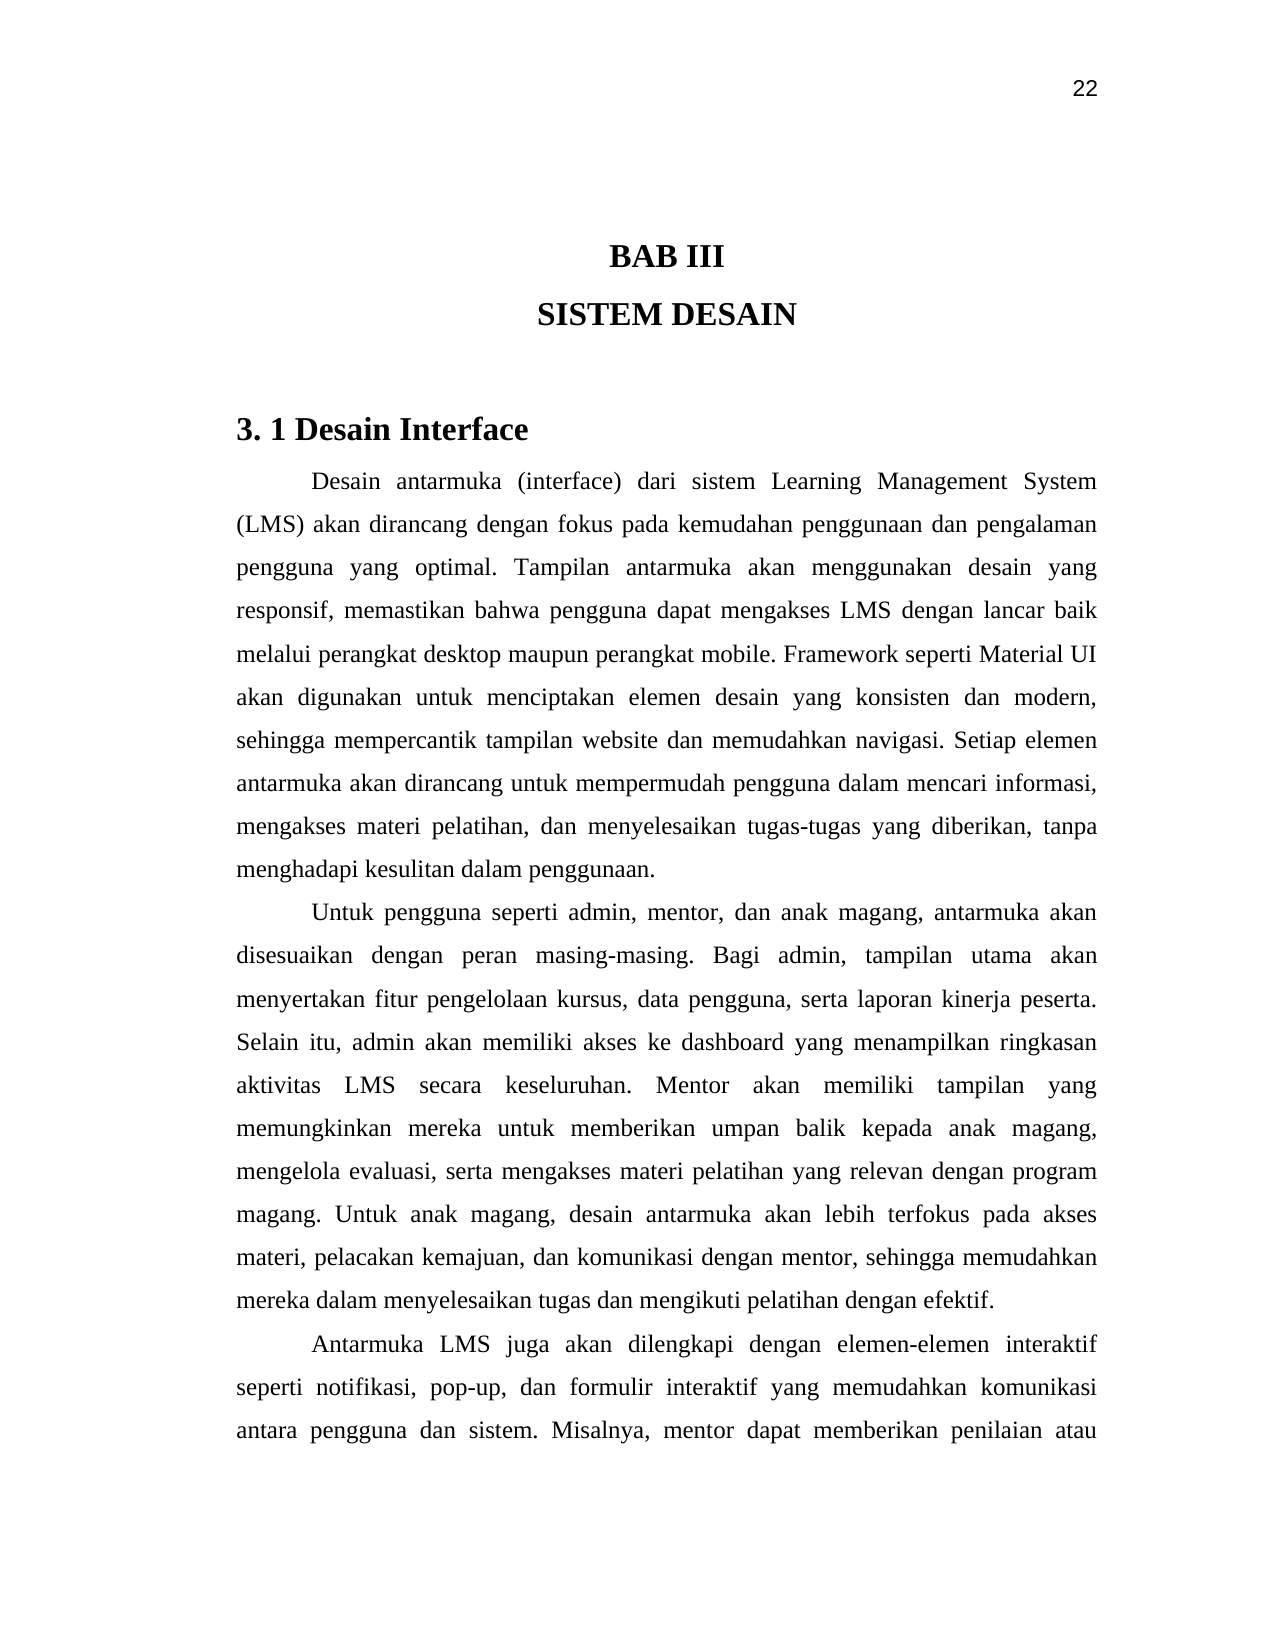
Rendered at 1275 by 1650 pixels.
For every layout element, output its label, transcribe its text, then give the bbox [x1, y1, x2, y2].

text 3. 1 Desain Interface [236, 409, 1098, 447]
text SISTEM DESAIN [236, 294, 1098, 332]
text Desain antarmuka (interface) dari sistem Learning Management System (LMS) akan dirancang dengan fokus pada kemudahan penggunaan dan pengalaman pengguna yang optimal. Tampilan antarmuka akan menggunakan desain yang responsif, memastikan bahwa pengguna dapat mengakses LMS dengan lancar baik melalui perangkat desktop maupun perangkat mobile. Framework seperti Material UI akan digunakan untuk menciptakan elemen desain yang konsisten dan modern, sehingga mempercantik tampilan website dan memudahkan navigasi. Setiap elemen antarmuka akan dirancang untuk mempermudah pengguna dalam mencari informasi, mengakses materi pelatihan, dan menyelesaikan tugas-tugas yang diberikan, tanpa menghadapi kesulitan dalam penggunaan. [236, 466, 1098, 883]
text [236, 1329, 1098, 1444]
text BAB III [236, 236, 1098, 274]
text Untuk pengguna seperti admin, mentor, dan anak magang, antarmuka akan disesuaikan dengan peran masing-masing. Bagi admin, tampilan utama akan menyertakan fitur pengelolaan kursus, data pengguna, serta laporan kinerja peserta. Selain itu, admin akan memiliki akses ke dashboard yang menampilkan ringkasan aktivitas LMS secara keseluruhan. Mentor akan memiliki tampilan yang memungkinkan mereka untuk memberikan umpan balik kepada anak magang, mengelola evaluasi, serta mengakses materi pelatihan yang relevan dengan program magang. Untuk anak magang, desain antarmuka akan lebih terfokus pada akses materi, pelacakan kemajuan, dan komunikasi dengan mentor, sehingga memudahkan mereka dalam menyelesaikan tugas dan mengikuti pelatihan dengan efektif. [236, 897, 1098, 1314]
